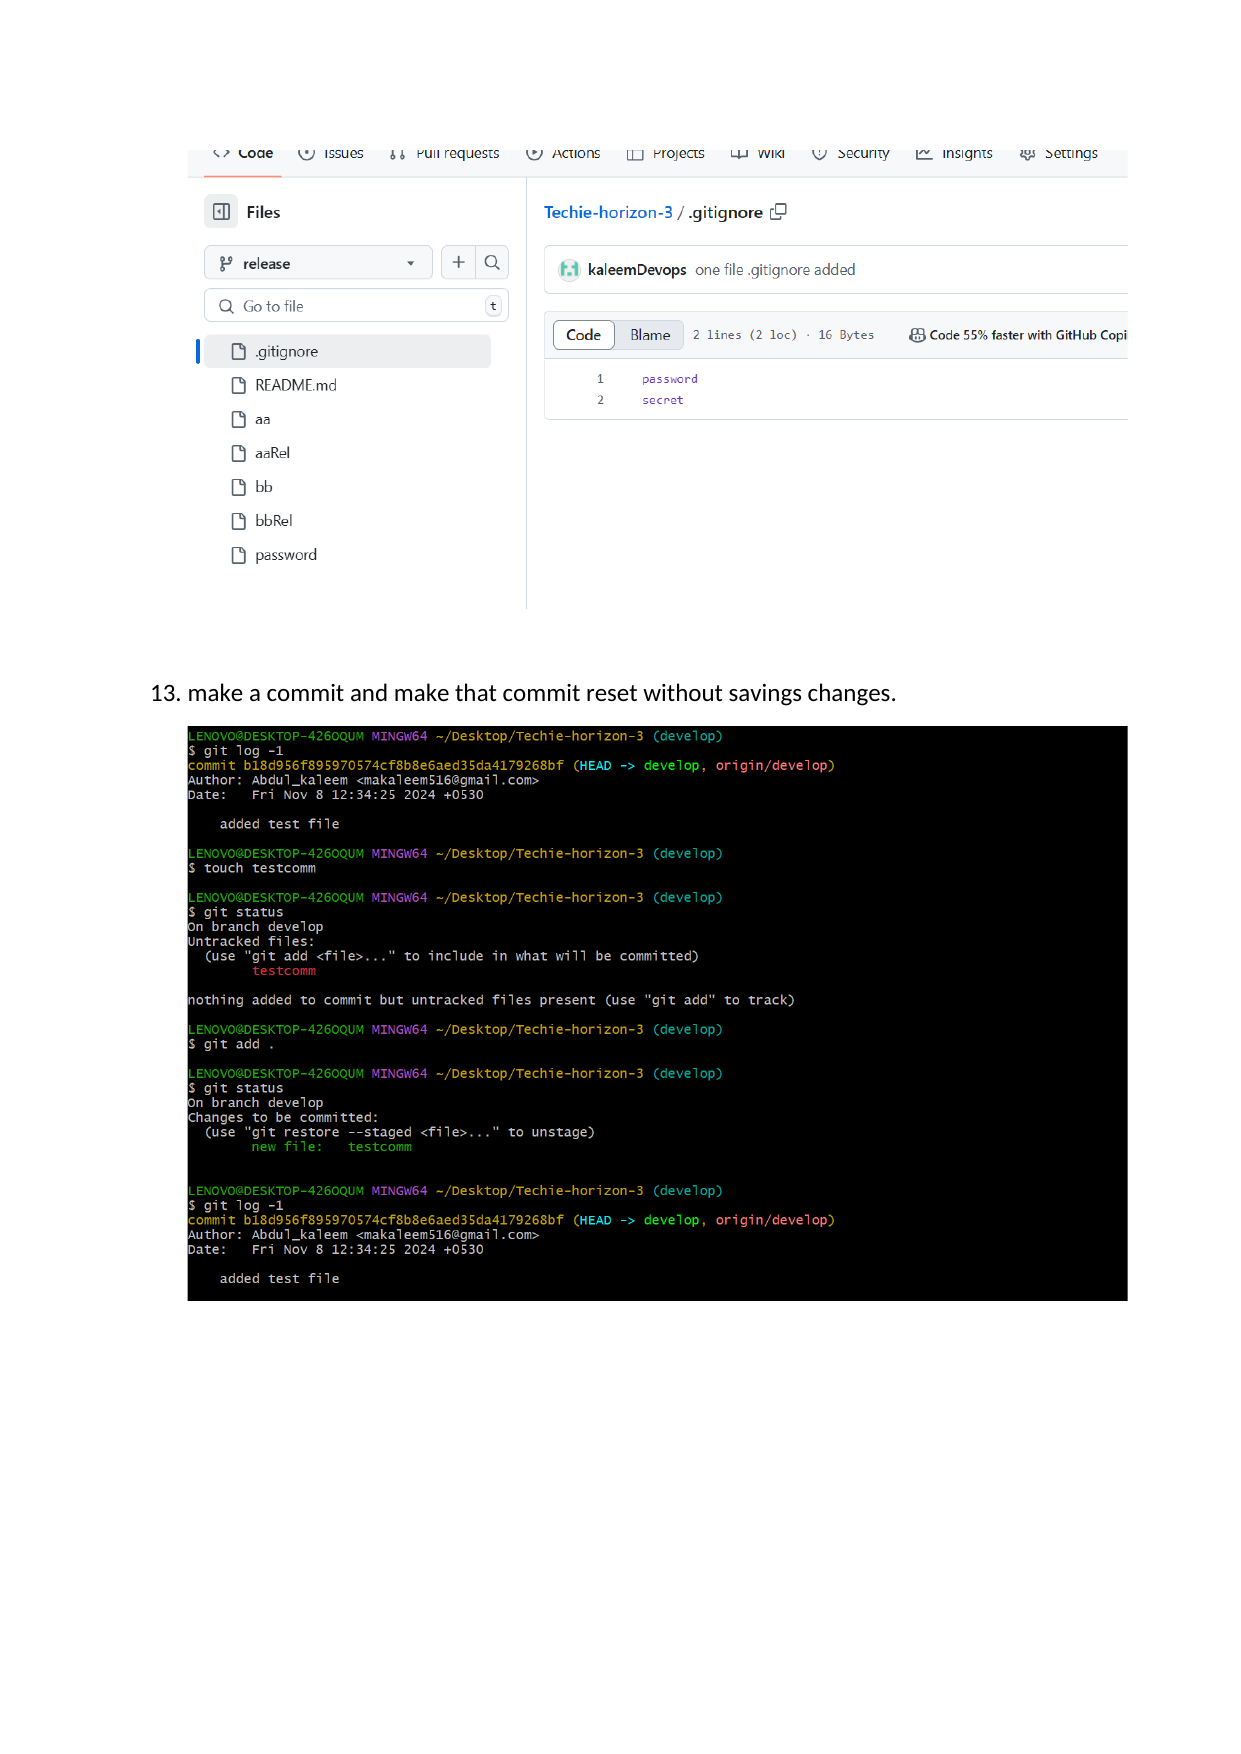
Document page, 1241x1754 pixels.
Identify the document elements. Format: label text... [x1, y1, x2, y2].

picture [187, 150, 1128, 609]
picture [187, 726, 1128, 1301]
list make a commit and make that commit reset without savings changes. [150, 677, 1090, 707]
